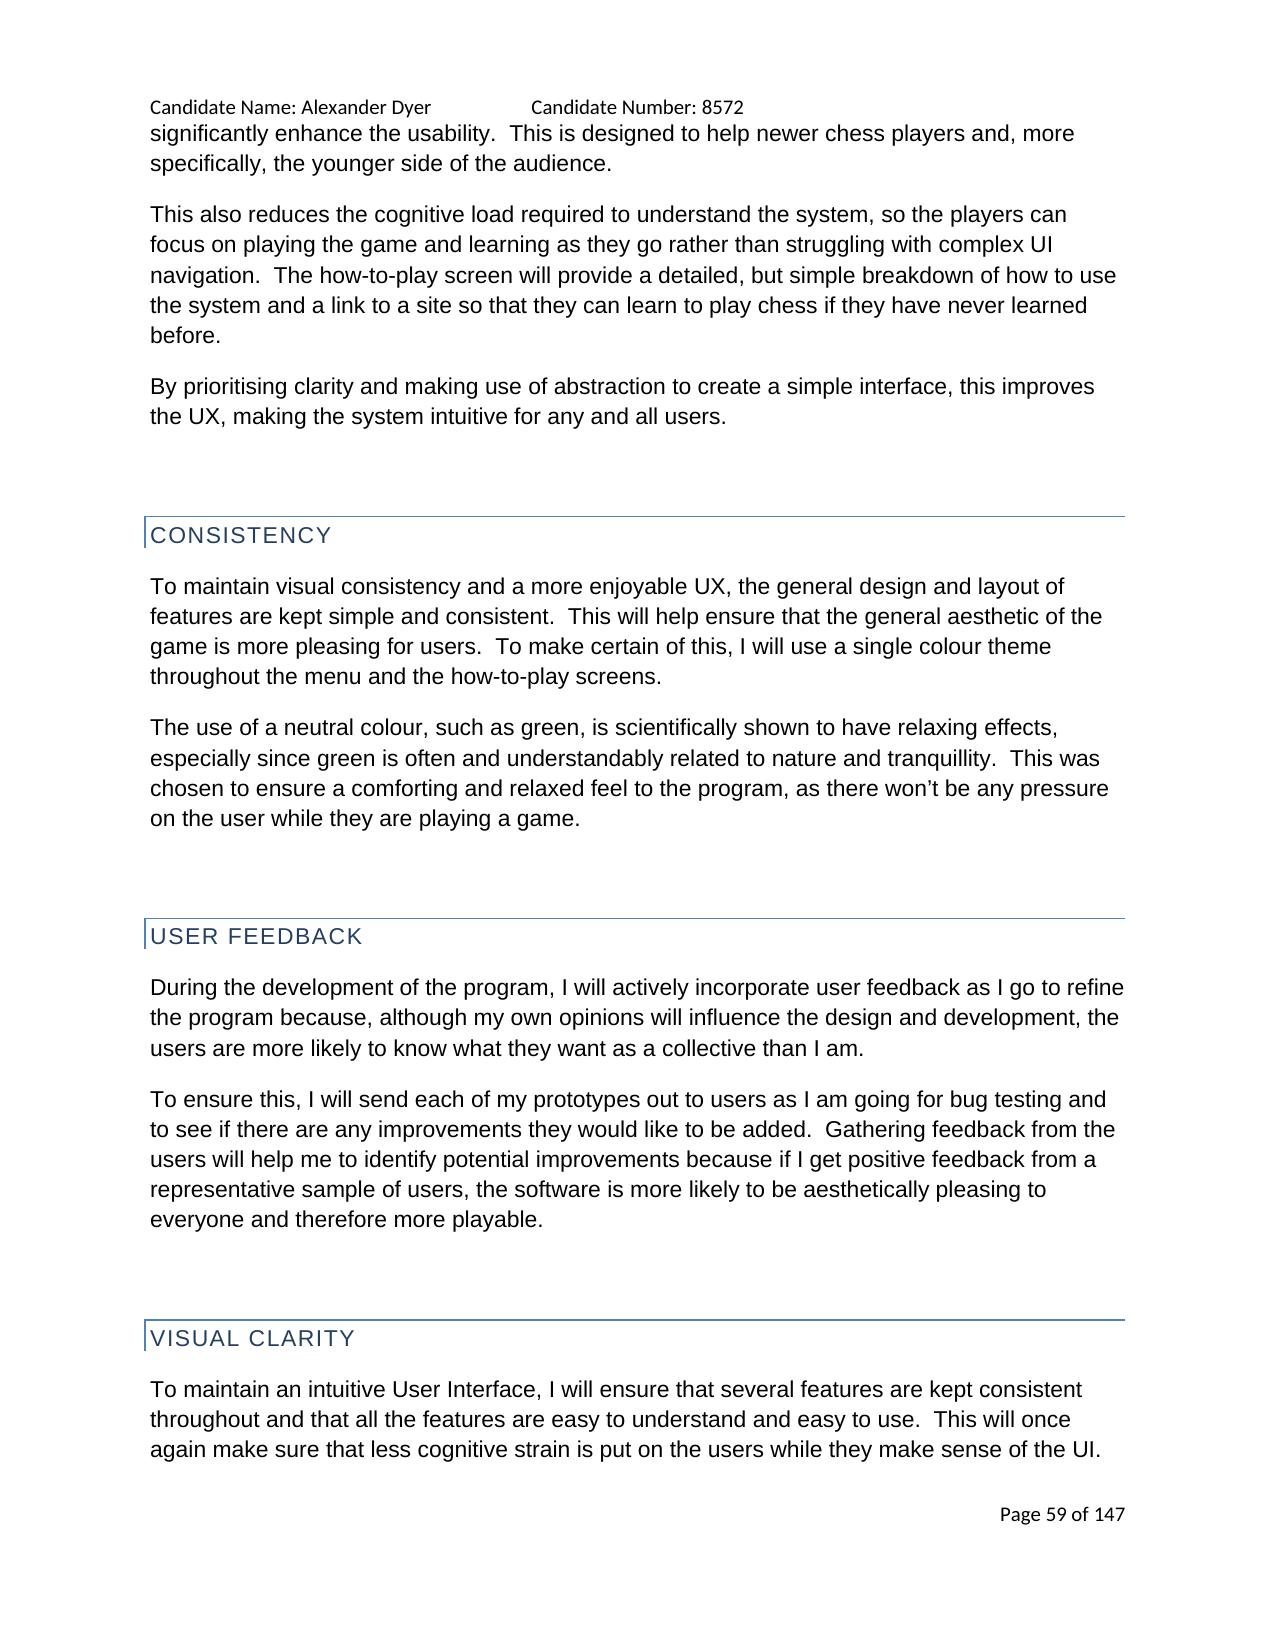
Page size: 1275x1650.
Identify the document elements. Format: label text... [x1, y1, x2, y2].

text To ensure this, I will send each of my prototypes out to users as I am going for bug testing and to see if there are any improvements they would like to be added. Gathering feedback from the users will help me to identify potential improvements because if I get positive feedback from a representative sample of users, the software is more likely to be aesthetically pleasing to everyone and therefore more playable. [150, 1086, 1125, 1233]
text To maintain an intuitive User Interface, I will ensure that several features are kept consistent throughout and that all the features are easy to understand and easy to use. This will once again make sure that less cognitive strain is put on the users while they make sense of the UI. [150, 1376, 1125, 1462]
text By prioritising clarity and making use of abstraction to create a simple interface, this improves the UX, making the system intuitive for any and all users. [150, 373, 1125, 430]
subtitle Consistency [146, 517, 1125, 548]
text This also reduces the cognitive load required to understand the system, so the players can focus on playing the game and learning as they go rather than struggling with complex UI navigation. The how-to-play screen will provide a detailed, but simple breakdown of how to use the system and a link to a site so that they can learn to play chess if they have never learned before. [150, 201, 1125, 348]
text The use of a neutral colour, such as green, is scientifically shown to have relaxing effects, especially since green is often and understandably related to nature and tranquillity. This was chosen to ensure a comforting and relaxed feel to the program, as there won’t be any pressure on the user while they are playing a game. [150, 714, 1125, 831]
subtitle User Feedback [146, 919, 1125, 949]
text During the development of the program, I will actively incorporate user feedback as I go to refine the program because, although my own opinions will influence the design and development, the users are more likely to know what they want as a collective than I am. [150, 974, 1125, 1061]
text To maintain visual consistency and a more enjoyable UX, the general design and layout of features are kept simple and consistent. This will help ensure that the general aesthetic of the game is more pleasing for users. To make certain of this, I will use a single colour theme throughout the menu and the how-to-play screens. [150, 573, 1125, 689]
subtitle Visual Clarity [146, 1321, 1125, 1351]
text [150, 120, 1125, 177]
